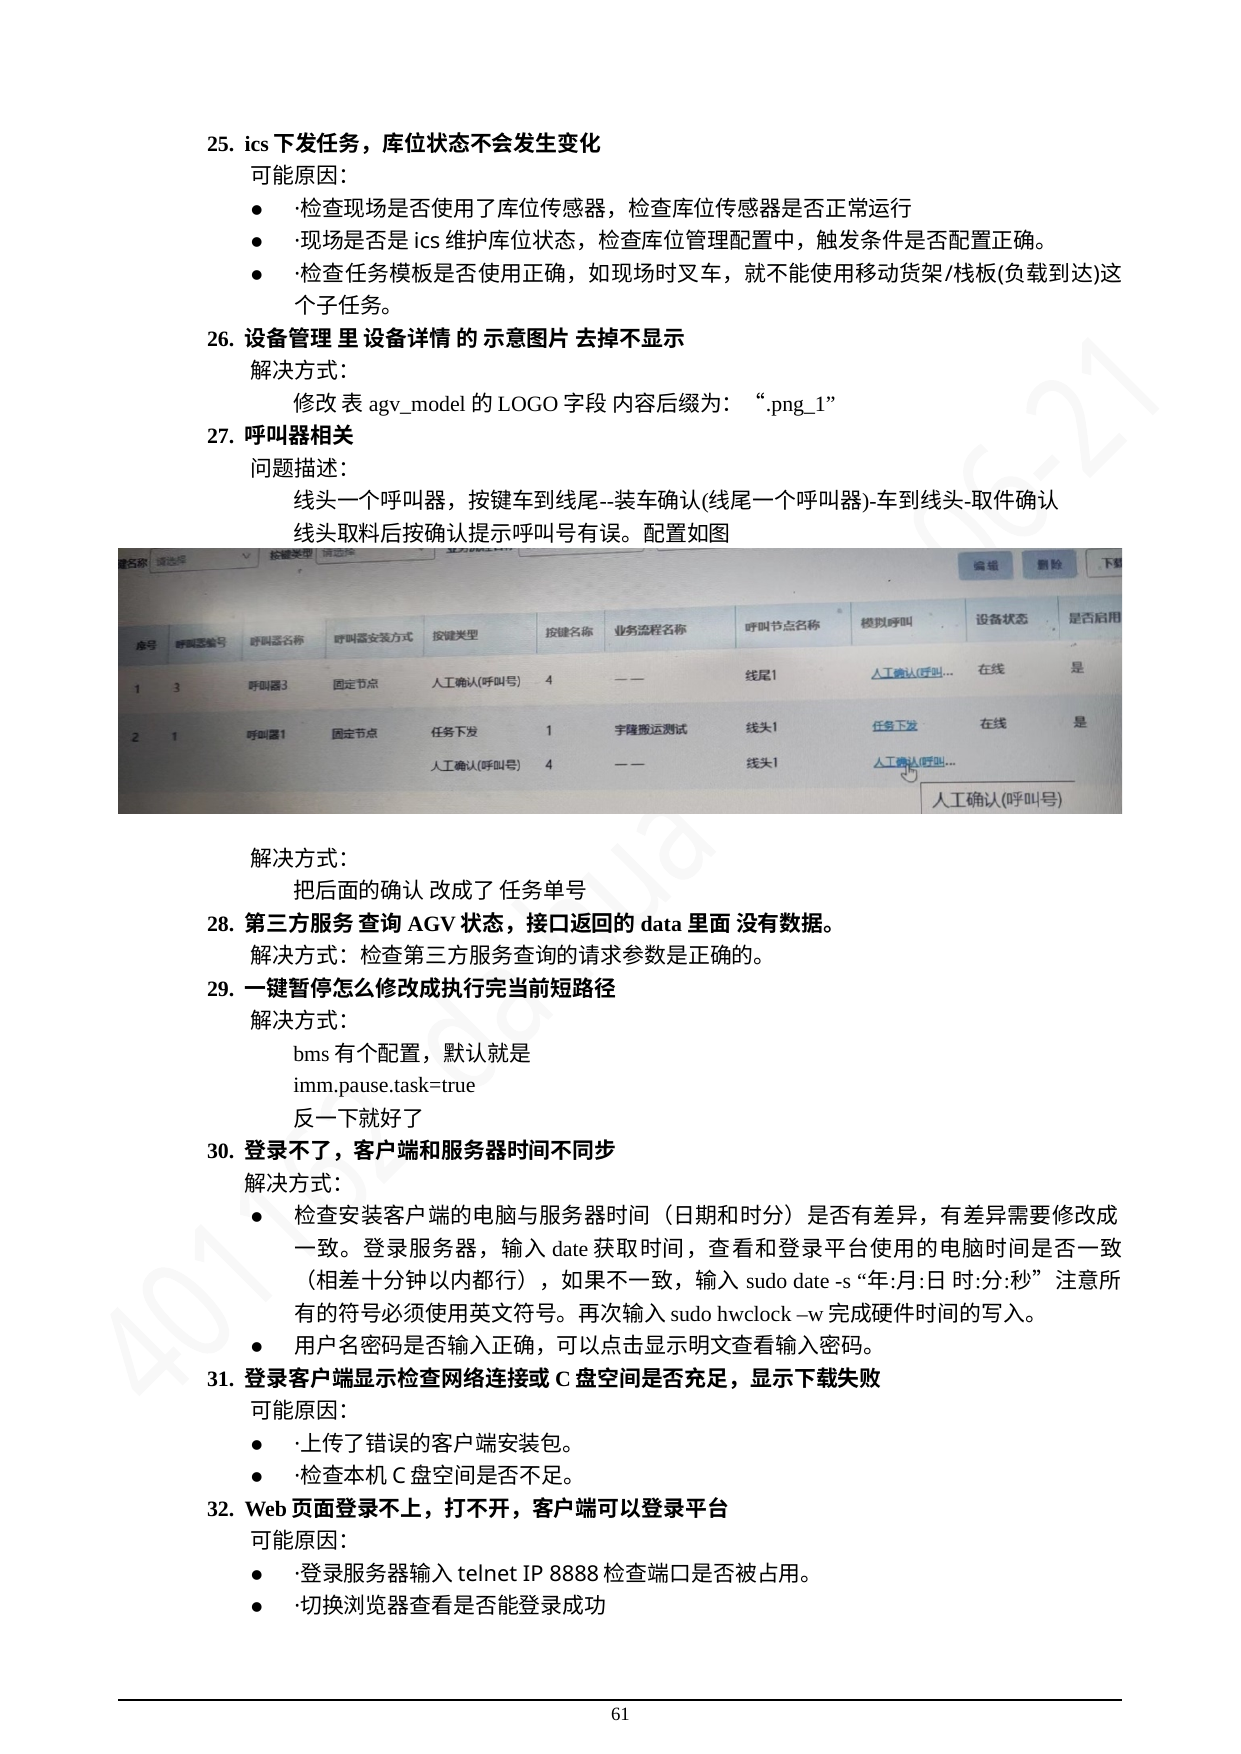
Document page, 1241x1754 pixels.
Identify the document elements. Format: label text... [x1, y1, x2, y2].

text 可能原因： [250, 1523, 1122, 1556]
list 第三方服务 查询 AGV状态，接口返回的 data 里面 没有数据。 [207, 906, 1122, 938]
text 反一下就好了 [250, 1101, 1122, 1133]
picture [118, 548, 1123, 814]
text ·检查现场是否使用了库位传感器，检查库位传感器是否正常运行 [250, 191, 1122, 223]
text ·登录服务器输入telnet IP 8888检查端口是否被占用。 [250, 1556, 1122, 1588]
text ·检查任务模板是否使用正确，如现场时叉车，就不能使用移动货架/栈板(负载到达)这个子任务。 [250, 256, 1122, 321]
list ics下发任务，库位状态不会发生变化 [207, 126, 1122, 158]
text 修改 表 agv_model 的LOGO 字段 内容后缀为：“.png_1” [250, 386, 1122, 418]
text 解决方式： [244, 1166, 1122, 1198]
list 呼叫器相关 [207, 418, 1122, 451]
text 把后面的确认 改成了 任务单号 [250, 873, 1122, 906]
list 设备管理 里 设备详情 的 示意图片 去掉不显示 [207, 321, 1122, 353]
text 可能原因： [250, 1393, 1122, 1426]
text 解决方式：检查第三方服务查询的请求参数是正确的。 [250, 938, 1122, 971]
text 解决方式： [250, 353, 1122, 386]
text 可能原因： [250, 158, 1122, 191]
list 一键暂停怎么修改成执行完当前短路径 [207, 971, 1122, 1003]
list Web页面登录不上，打不开，客户端可以登录平台 [207, 1491, 1122, 1523]
text 解决方式： [250, 841, 1122, 873]
list 登录客户端显示检查网络连接或C盘空间是否充足，显示下载失败 [207, 1361, 1122, 1393]
text imm.pause.task=true [250, 1068, 1122, 1101]
text 线头一个呼叫器，按键车到线尾--装车确认(线尾一个呼叫器)-车到线头-取件确认 [293, 483, 1122, 516]
text 问题描述： [250, 451, 1122, 483]
text 线头取料后按确认提示呼叫号有误。配置如图 [293, 516, 1122, 548]
text 用户名密码是否输入正确，可以点击显示明文查看输入密码。 [250, 1328, 1122, 1361]
list 登录不了，客户端和服务器时间不同步 [207, 1133, 1122, 1166]
text bms有个配置，默认就是 [250, 1036, 1122, 1068]
text ·检查本机C盘空间是否不足。 [250, 1458, 1122, 1491]
text ·上传了错误的客户端安装包。 [250, 1426, 1122, 1458]
text ·切换浏览器查看是否能登录成功 [250, 1588, 1122, 1621]
text 解决方式： [250, 1003, 1122, 1036]
text ·现场是否是ics维护库位状态，检查库位管理配置中，触发条件是否配置正确。 [250, 223, 1122, 256]
text 检查安装客户端的电脑与服务器时间（日期和时分）是否有差异，有差异需要修改成一致。登录服务器，输入date获取时间，查看和登录平台使用的电脑时间是否一致（相差十分钟以内都行），如果不一致，输入sudo date -s “年:月:日 时:分:秒”注意所有的符号必须使用英文符号。再次输入sudo hwclock –w完成硬件时间的写入。 [250, 1198, 1122, 1328]
